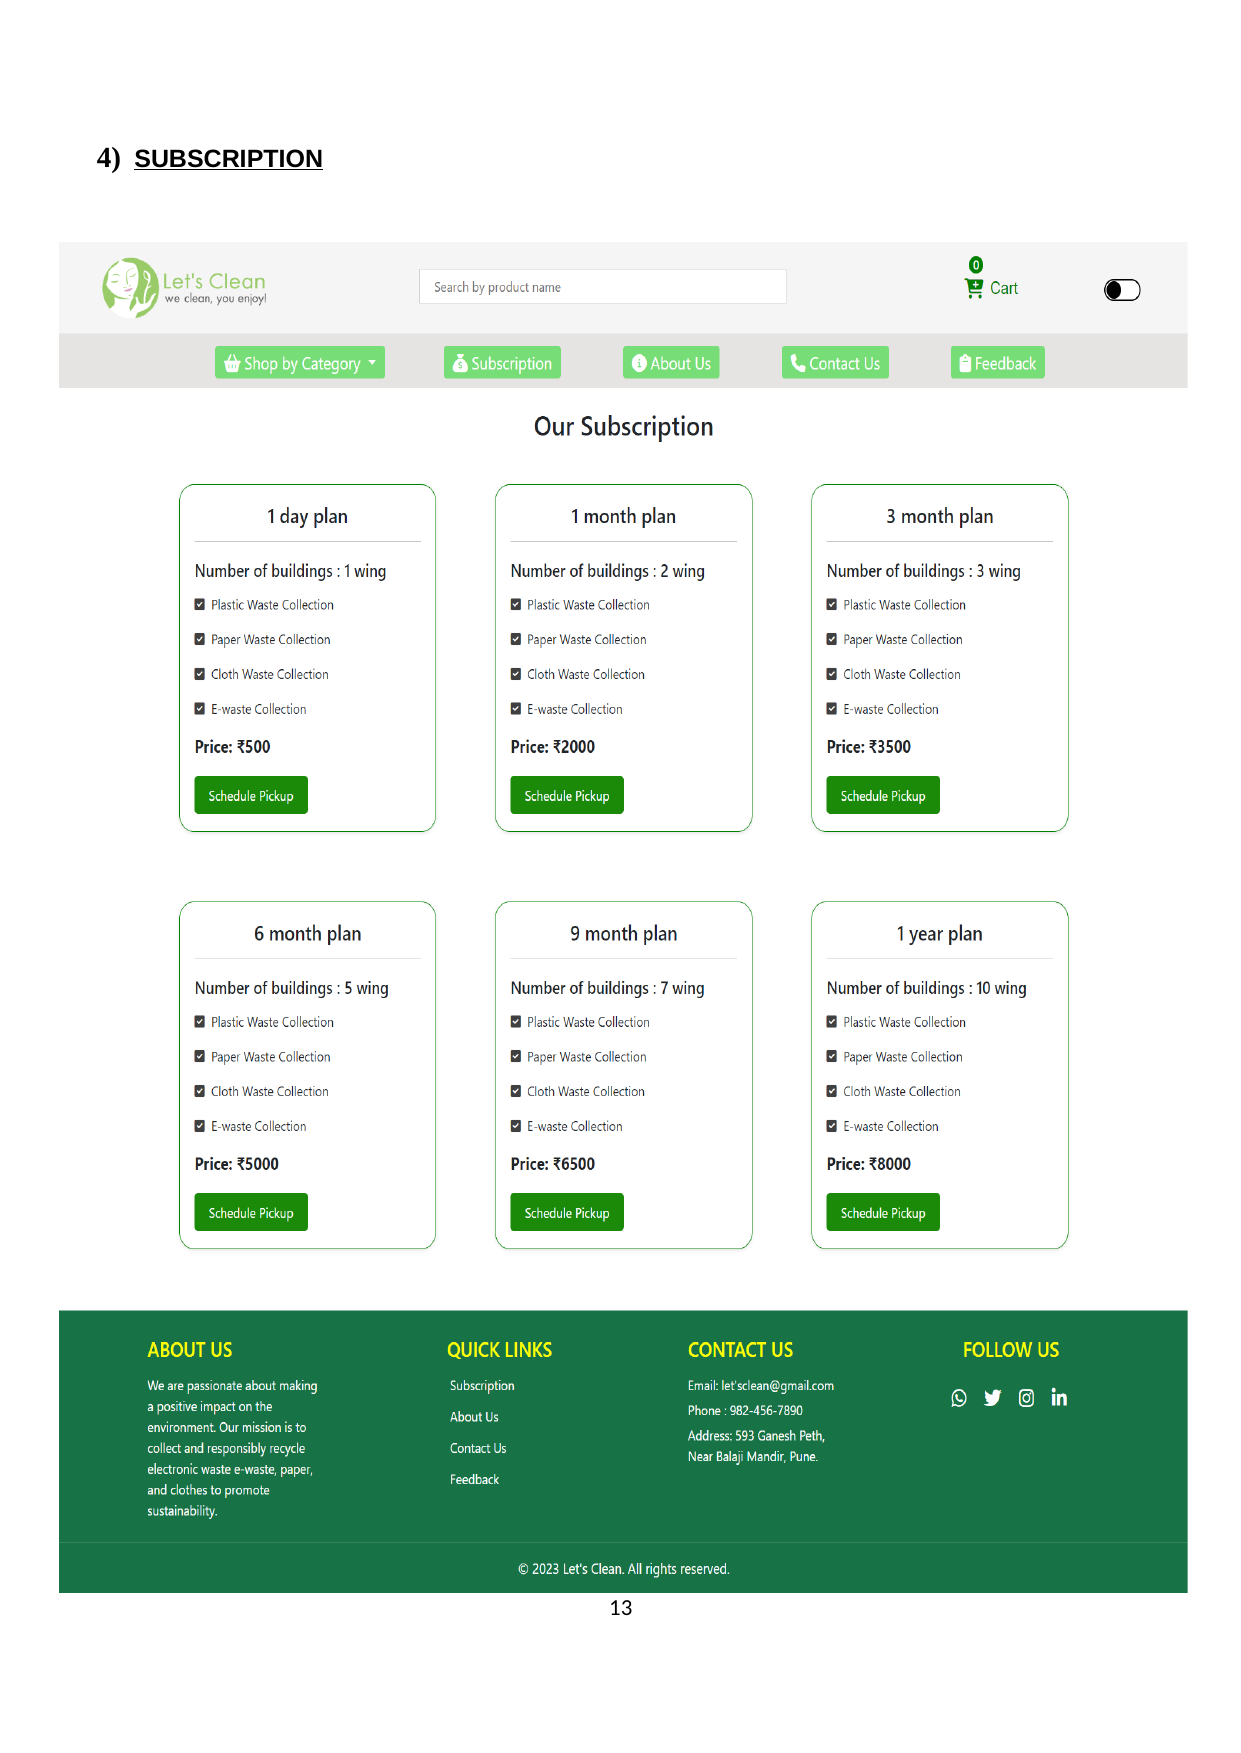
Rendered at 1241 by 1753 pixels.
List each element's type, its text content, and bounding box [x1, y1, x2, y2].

list SUBSCRIPTION [97, 140, 1182, 174]
picture [59, 242, 1188, 1593]
